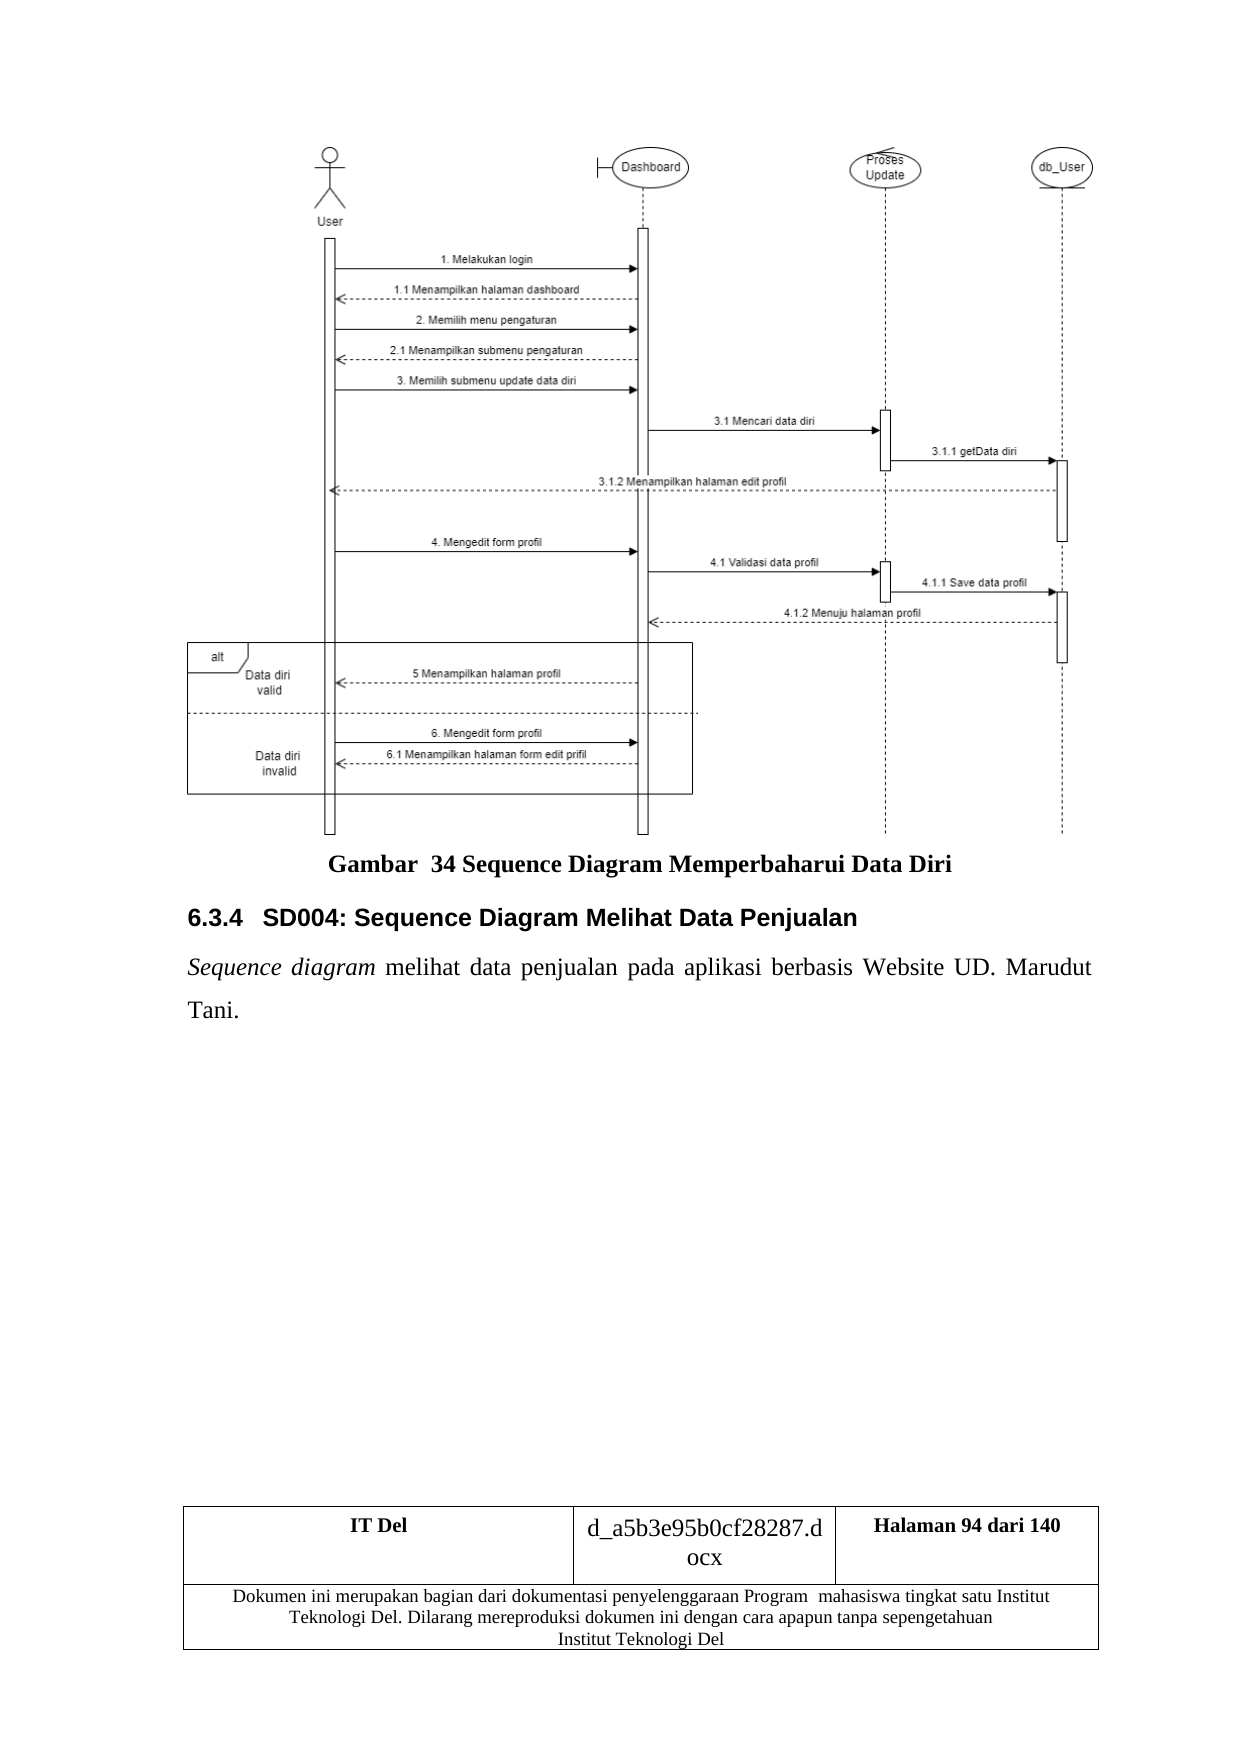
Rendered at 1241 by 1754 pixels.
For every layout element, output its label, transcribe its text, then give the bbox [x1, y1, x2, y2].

picture [187, 147, 1093, 835]
subtitle SD004: Sequence Diagram Melihat Data Penjualan [187, 903, 1092, 932]
text Sequence diagram melihat data penjualan pada aplikasi berbasis Website UD. Marudut Tani. [187, 952, 1092, 1024]
text Gambar 34 Sequence Diagram Memperbaharui Data Diri [187, 849, 1092, 878]
